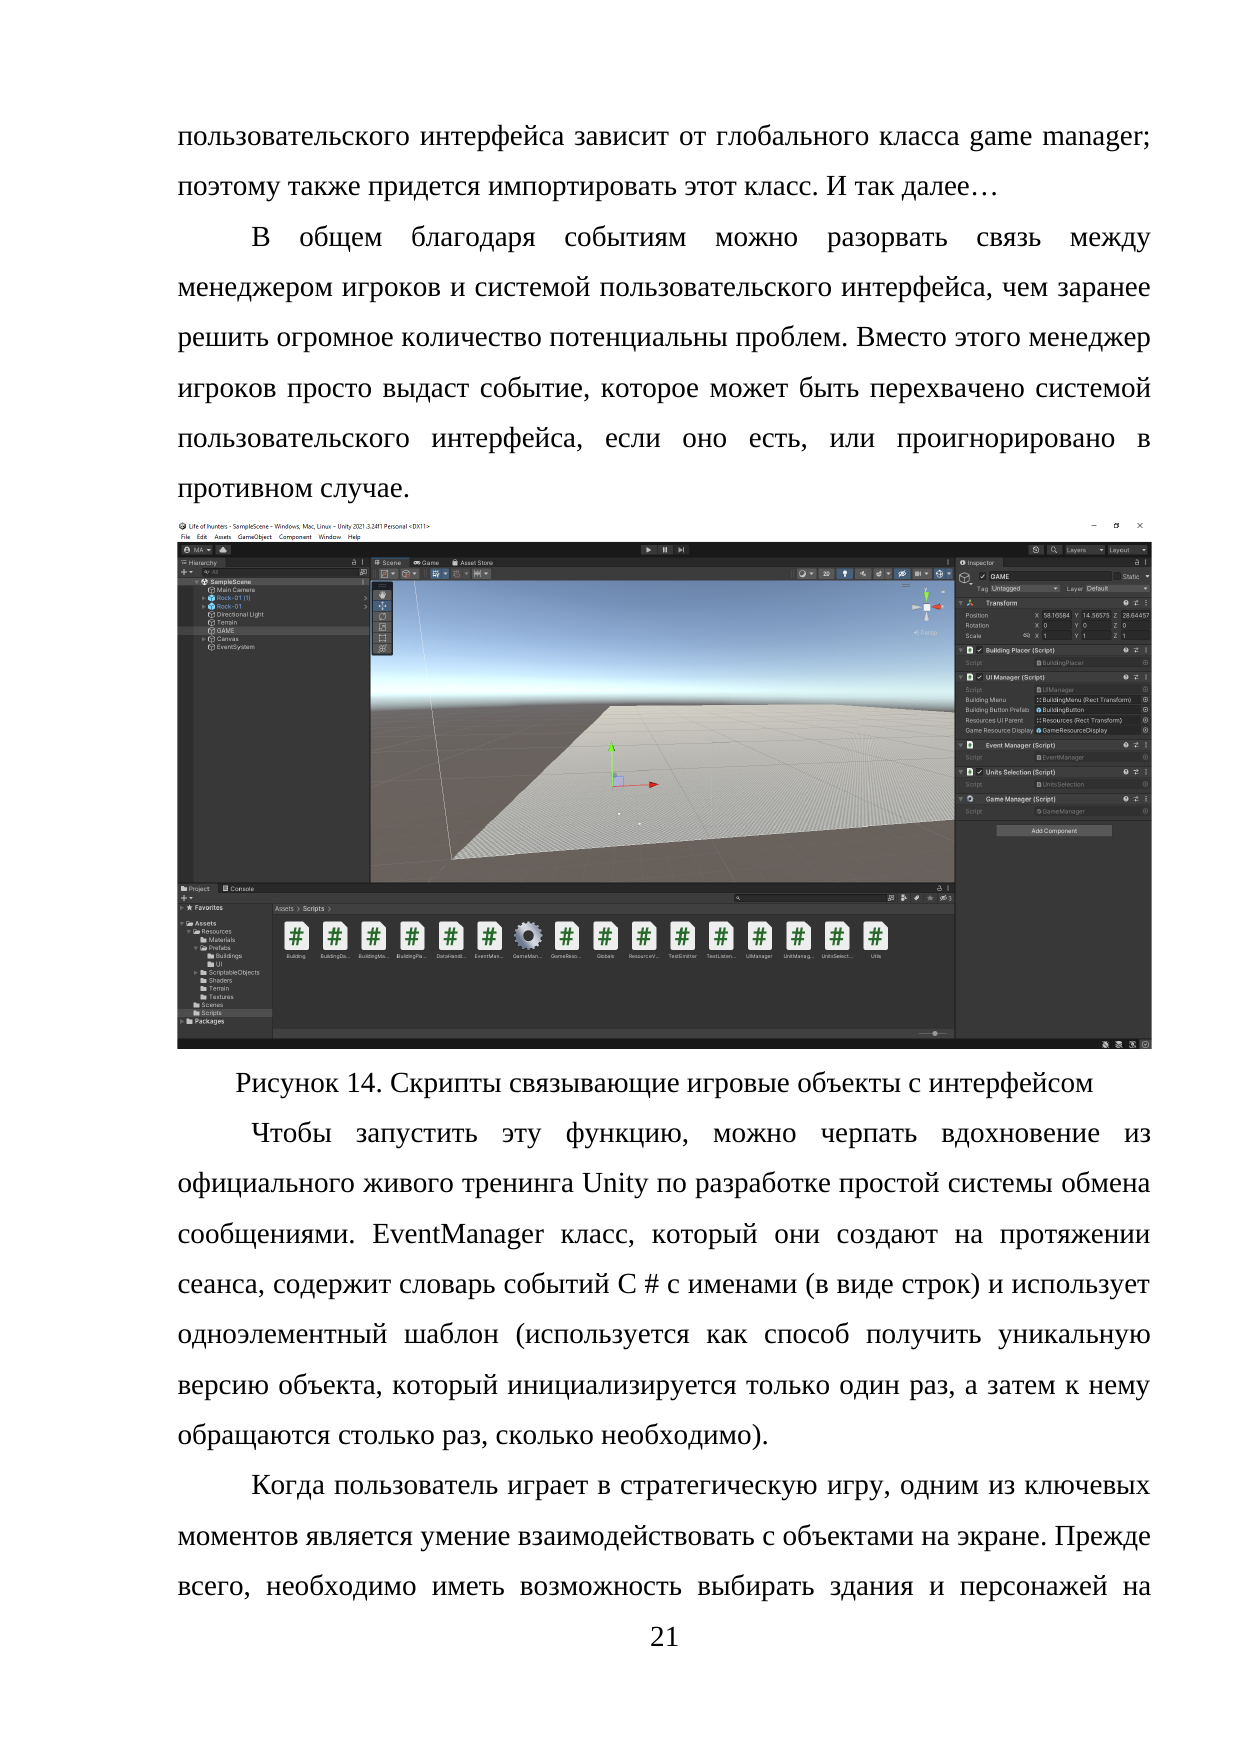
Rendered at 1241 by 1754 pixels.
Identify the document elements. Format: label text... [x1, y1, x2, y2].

picture [177, 520, 1152, 1049]
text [177, 1467, 1152, 1602]
text В общем благодаря событиям можно разорвать связь между менеджером игроков и системой пользовательского интерфейса, чем заранее решить огромное количество потенциальны проблем. Вместо этого менеджер игроков просто выдаст событие, которое может быть перехвачено системой пользовательского интерфейса, если оно есть, или проигнорировано в противном случае. [177, 219, 1152, 504]
text Чтобы запустить эту функцию, можно черпать вдохновение из официального живого тренинга Unity по разработке простой системы обмена сообщениями. EventManager класс, который они создают на протяжении сеанса, содержит словарь событий C # с именами (в виде строк) и использует одноэлементный шаблон (используется как способ получить уникальную версию объекта, который инициализируется только один раз, а затем к нему обращаются столько раз, сколько необходимо). [177, 1115, 1152, 1451]
text Рисунок 14. Скрипты связывающие игровые объекты с интерфейсом [177, 1065, 1152, 1098]
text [177, 118, 1152, 202]
